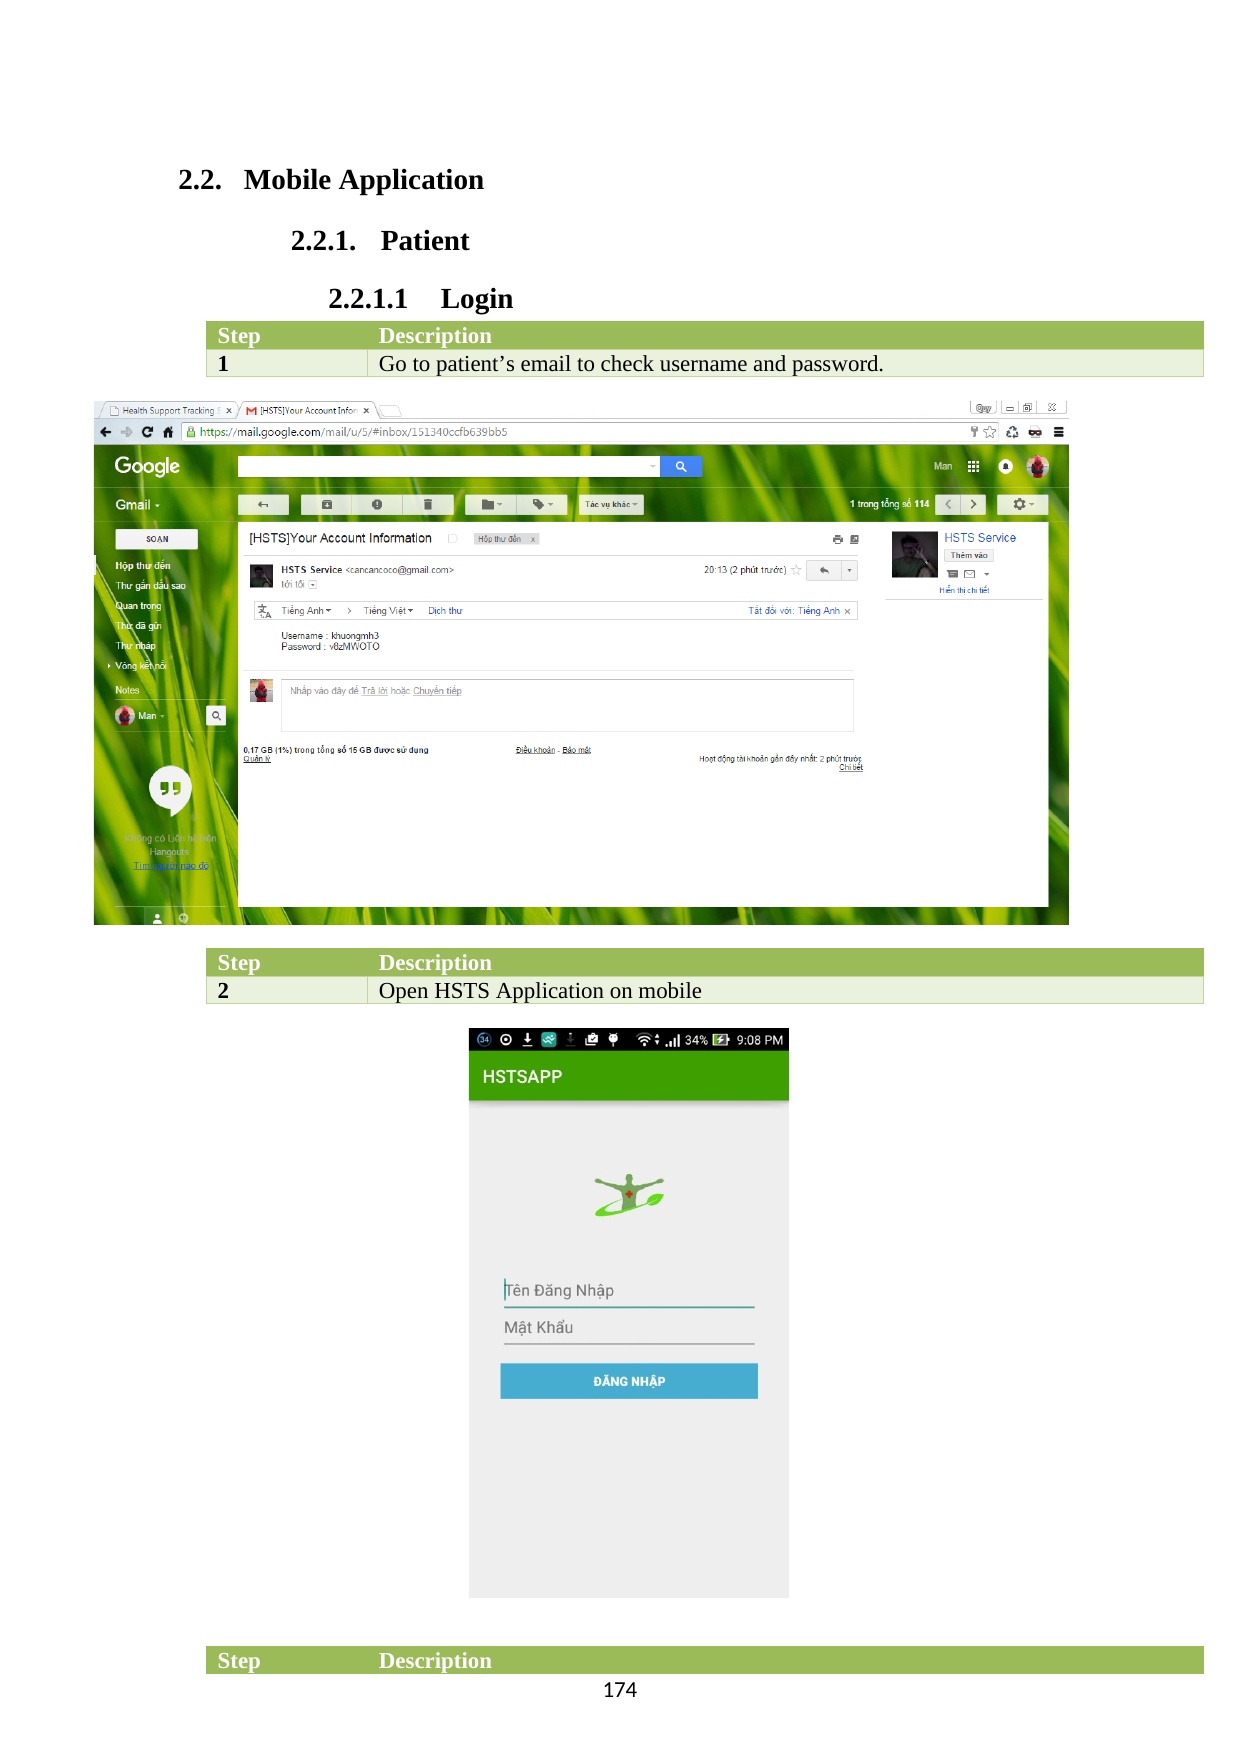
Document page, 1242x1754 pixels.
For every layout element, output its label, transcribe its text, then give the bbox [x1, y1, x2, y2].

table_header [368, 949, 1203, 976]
subtitle Login [328, 282, 1146, 315]
subtitle Mobile Application [169, 162, 1146, 196]
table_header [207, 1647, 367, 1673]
subtitle Patient [291, 223, 1146, 257]
picture [468, 1028, 789, 1598]
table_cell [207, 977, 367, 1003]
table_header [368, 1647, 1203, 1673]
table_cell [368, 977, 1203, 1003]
picture [93, 401, 1069, 925]
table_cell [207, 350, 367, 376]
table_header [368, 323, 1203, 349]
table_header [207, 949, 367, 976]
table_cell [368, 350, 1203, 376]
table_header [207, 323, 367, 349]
